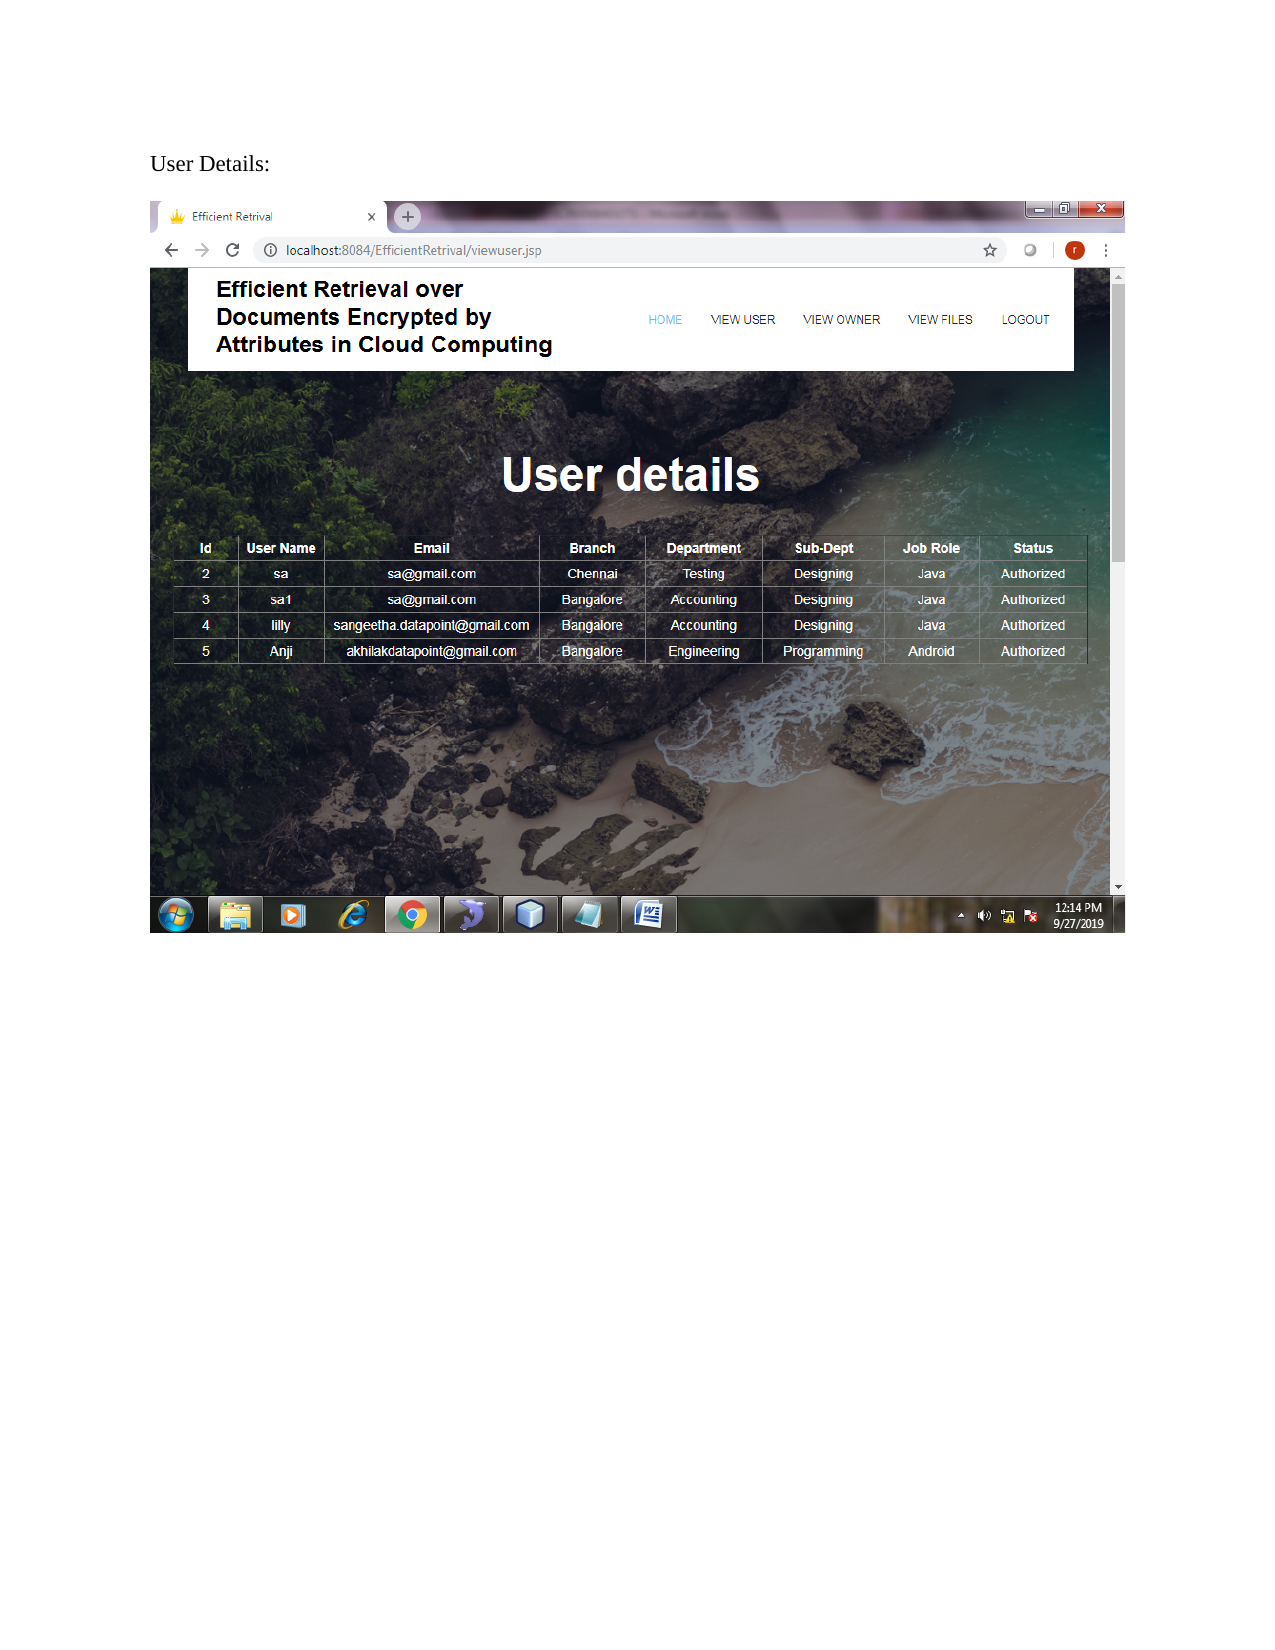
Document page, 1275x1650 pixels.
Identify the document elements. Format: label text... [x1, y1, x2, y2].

text User Details: [150, 150, 1125, 176]
picture [150, 201, 1125, 933]
